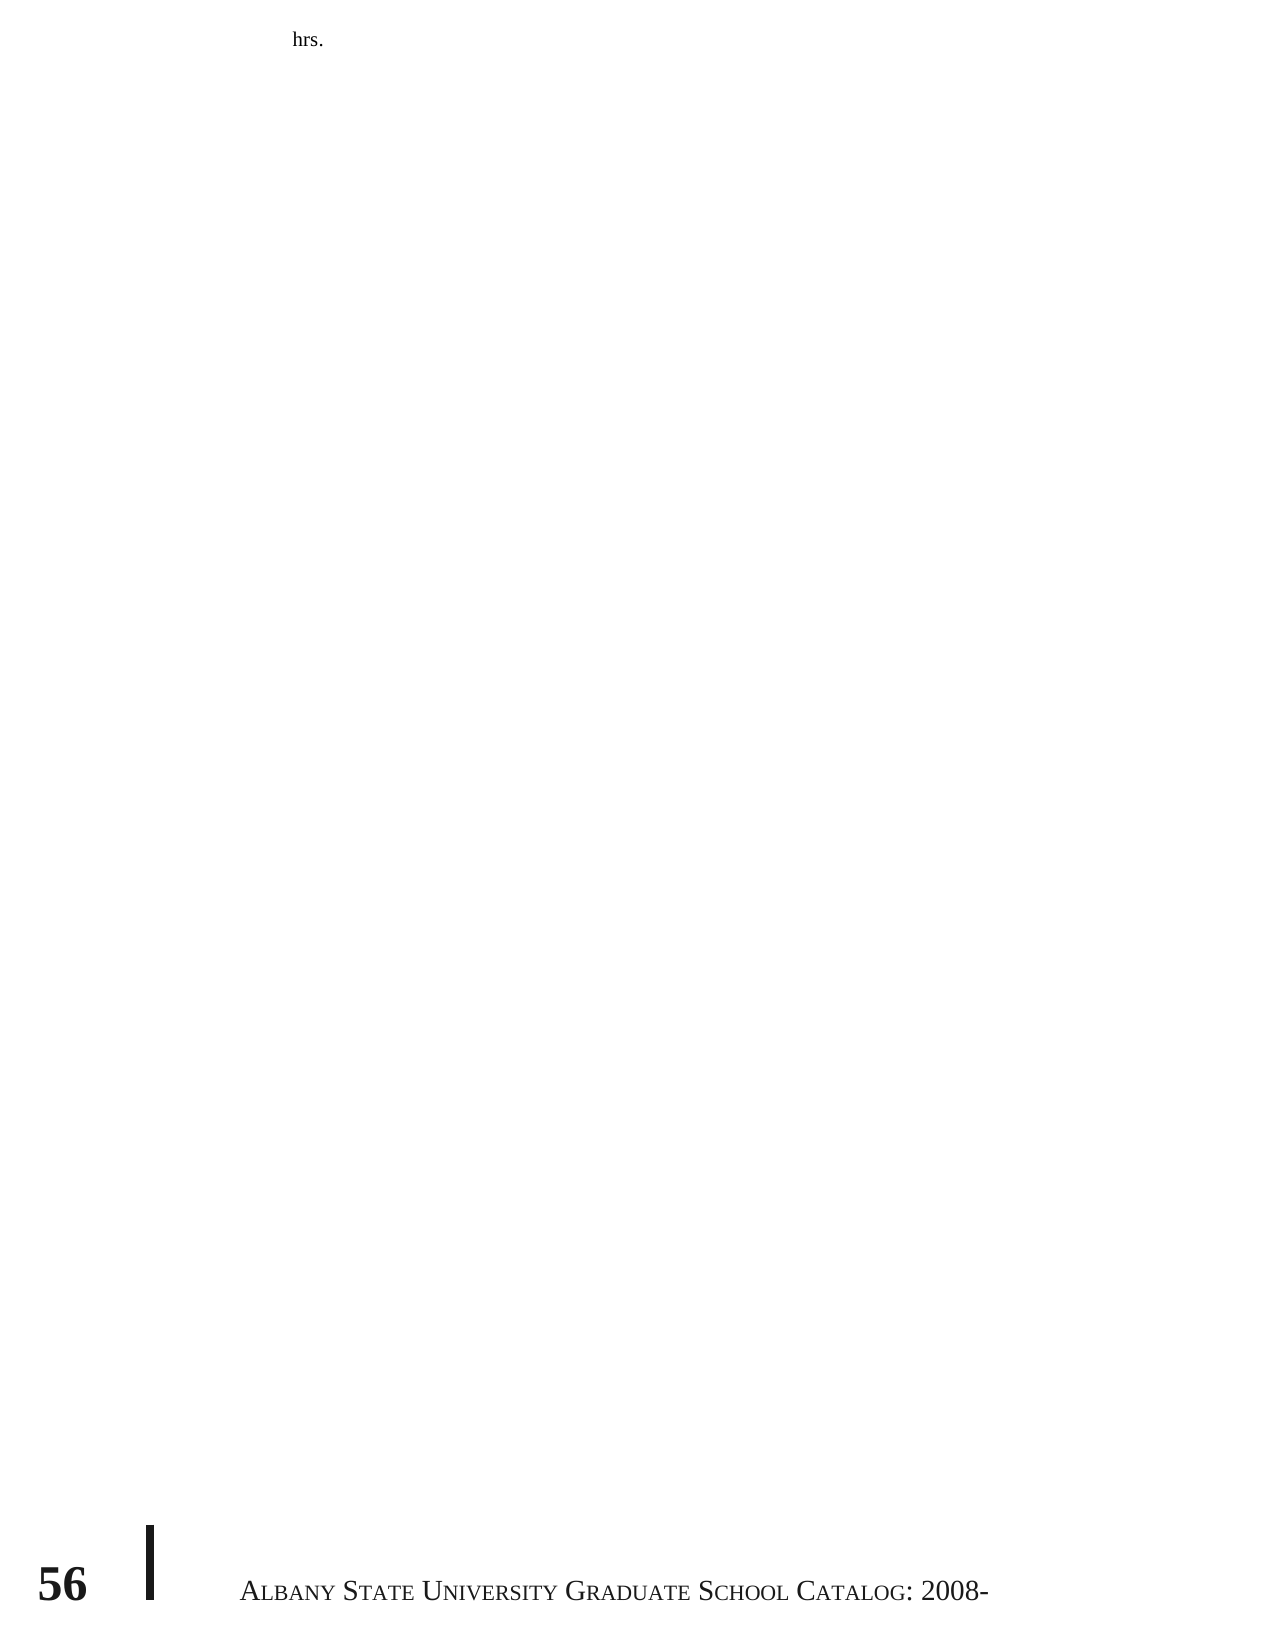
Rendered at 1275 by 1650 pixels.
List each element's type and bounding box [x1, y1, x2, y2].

text [292, 27, 1051, 51]
